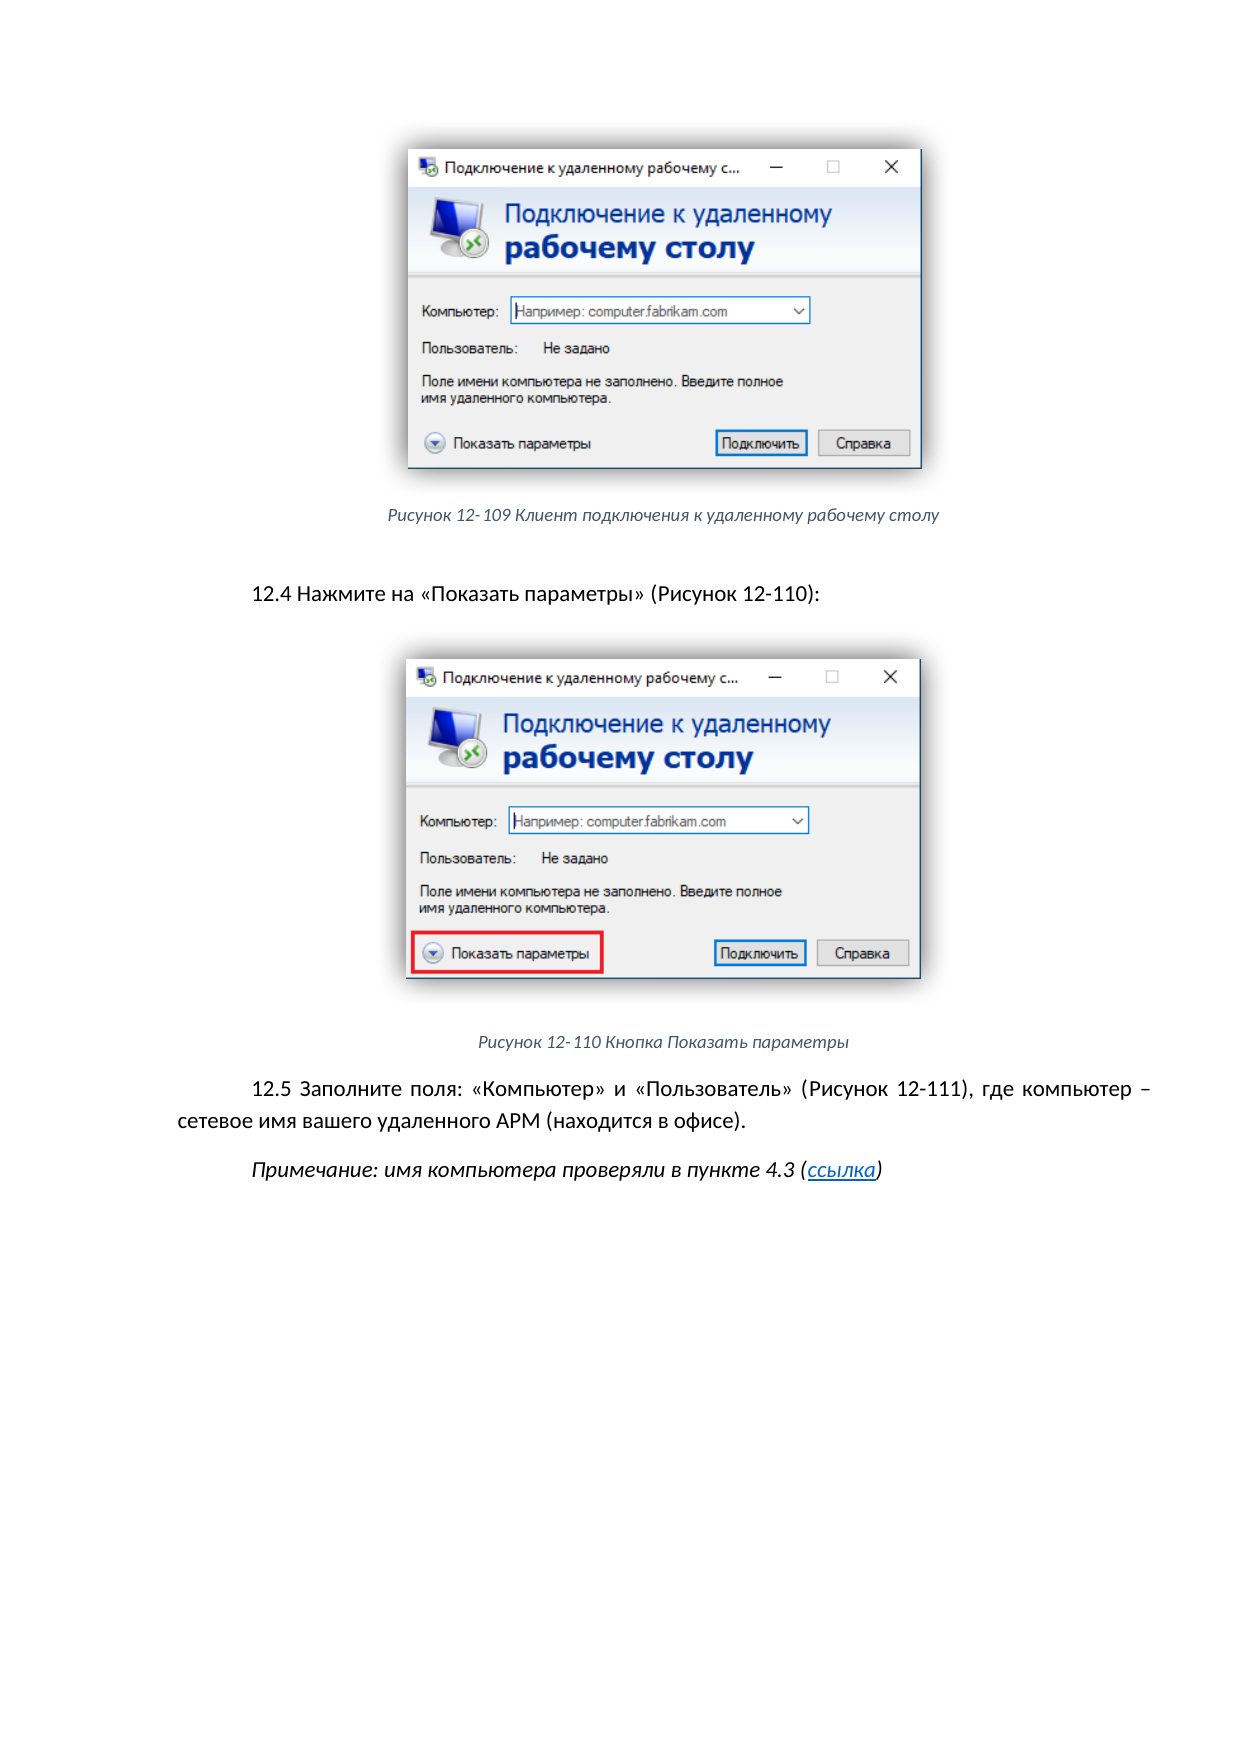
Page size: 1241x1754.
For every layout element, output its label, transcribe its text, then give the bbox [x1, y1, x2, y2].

picture [408, 149, 922, 469]
picture [406, 659, 921, 979]
text Примечание: имя компьютера проверяли в пункте 4.3 (ссылка) [177, 1155, 1152, 1183]
